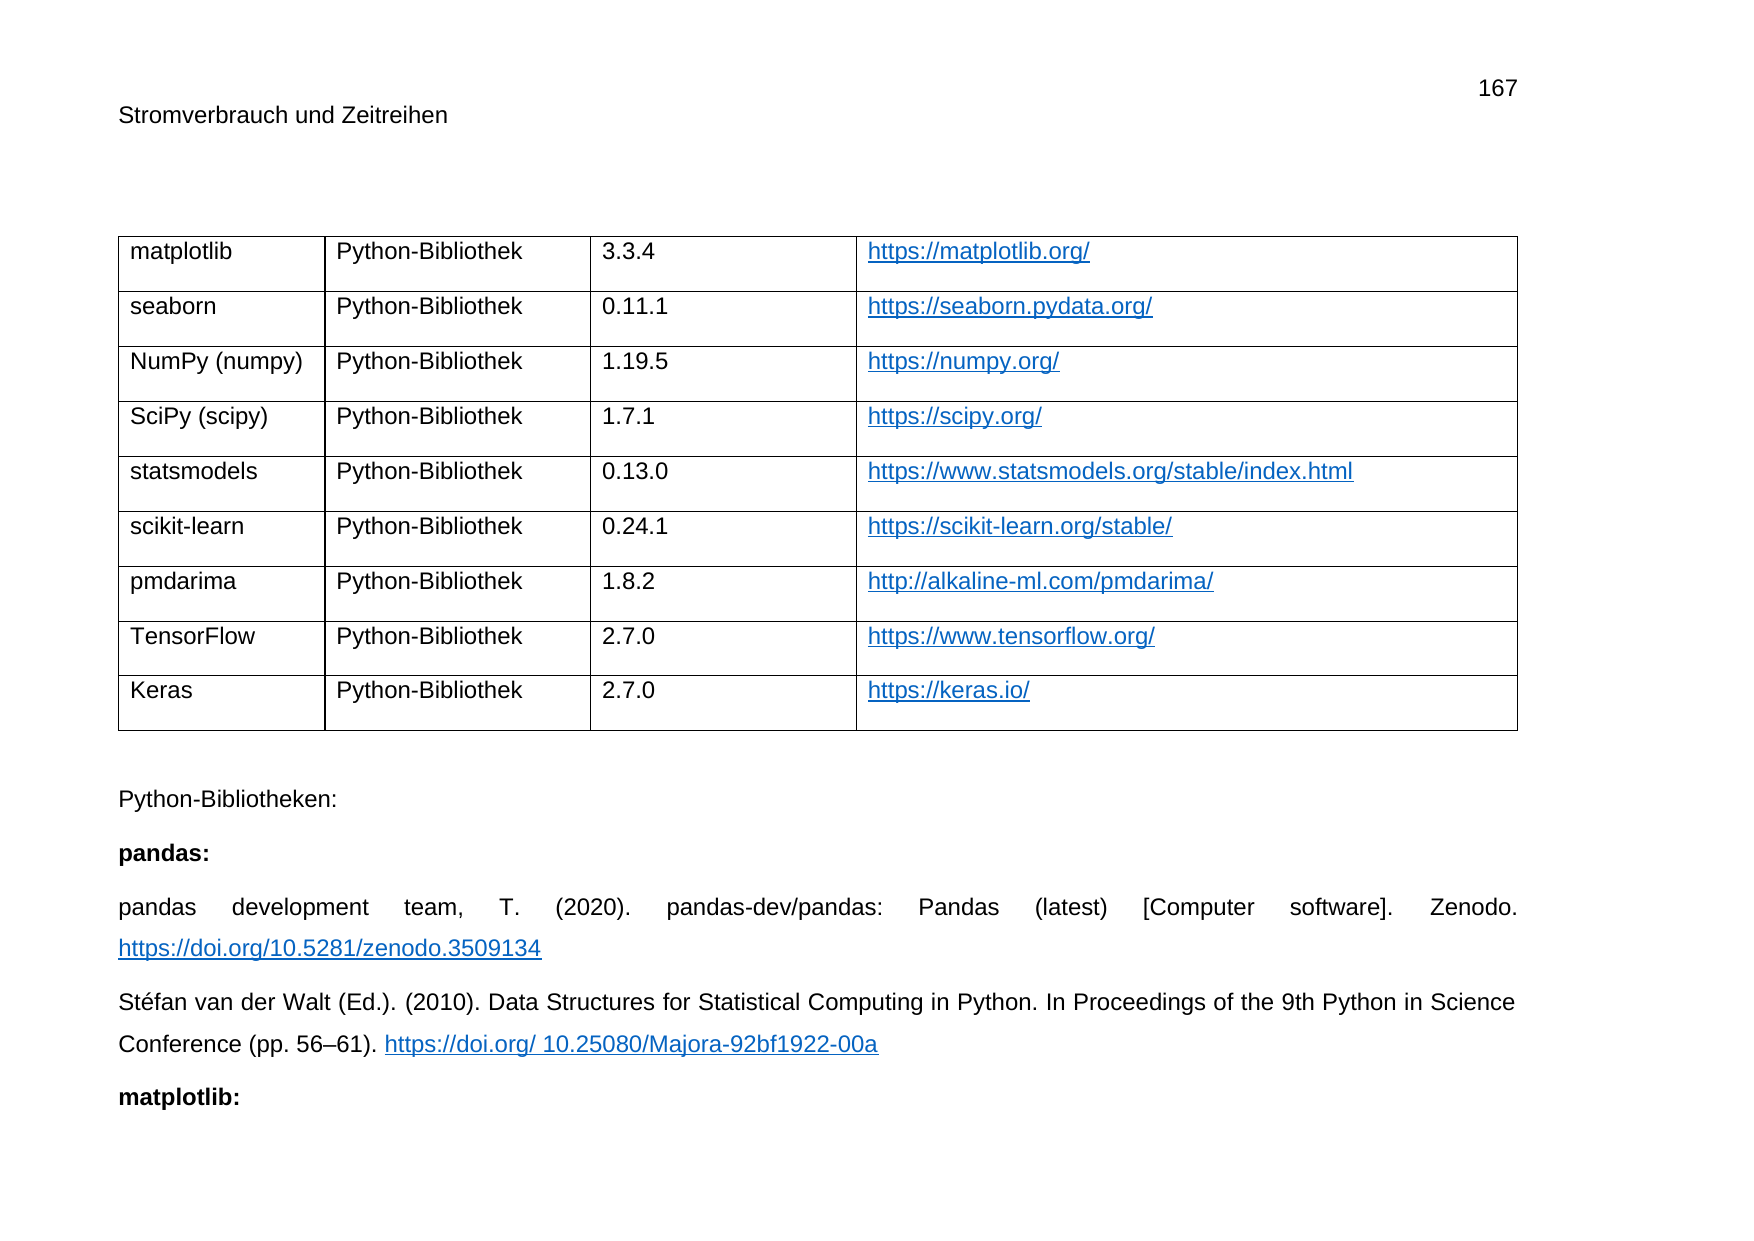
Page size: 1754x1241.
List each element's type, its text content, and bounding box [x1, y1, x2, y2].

table_cell statsmodels [119, 457, 324, 511]
text Python-Bibliotheken: [118, 785, 1518, 813]
table_cell SciPy (scipy) [119, 402, 324, 456]
table_cell 3.3.4 [591, 237, 856, 291]
table_cell TensorFlow [119, 622, 324, 675]
table_cell https://scikit-learn.org/stable/ [857, 512, 1517, 566]
text matplotlib: [118, 1083, 1518, 1111]
table_cell 0.11.1 [591, 292, 856, 346]
table_cell https://seaborn.pydata.org/ [857, 292, 1517, 346]
text pandas development team, T. (2020). pandas-dev/pandas: Pandas (latest) [Computer software]. Zenodo. https://doi.org/10.5281/zenodo.3509134 [118, 893, 1518, 962]
table_cell NumPy (numpy) [119, 347, 324, 401]
table_cell 2.7.0 [591, 676, 856, 730]
table_cell Python-Bibliothek [326, 292, 590, 346]
table_cell Python-Bibliothek [326, 567, 590, 621]
table_cell https://numpy.org/ [857, 347, 1517, 401]
text Stéfan van der Walt (Ed.). (2010). Data Structures for Statistical Computing in Python. In Proceedings of the 9th Python in Science Conference (pp. 56–61). https://doi.org/ 10.25080/Majora-92bf1922-00a [118, 988, 1518, 1057]
table_cell Python-Bibliothek [326, 457, 590, 511]
table_cell 2.7.0 [591, 622, 856, 675]
table_cell Python-Bibliothek [326, 676, 590, 730]
table_cell Keras [119, 676, 324, 730]
table_cell Python-Bibliothek [326, 402, 590, 456]
table_cell Python-Bibliothek [326, 512, 590, 566]
table_cell 0.24.1 [591, 512, 856, 566]
table_cell Python-Bibliothek [326, 237, 590, 291]
table_cell Python-Bibliothek [326, 347, 590, 401]
text pandas: [118, 839, 1518, 867]
table_cell http://alkaline-ml.com/pmdarima/ [857, 567, 1517, 621]
table_cell https://scipy.org/ [857, 402, 1517, 456]
table_cell seaborn [119, 292, 324, 346]
table_cell 1.7.1 [591, 402, 856, 456]
table_cell Python-Bibliothek [326, 622, 590, 675]
table_cell https://www.tensorflow.org/ [857, 622, 1517, 675]
table_cell https://www.statsmodels.org/stable/index.html [857, 457, 1517, 511]
table_cell 0.13.0 [591, 457, 856, 511]
table_cell scikit-learn [119, 512, 324, 566]
table_cell 1.19.5 [591, 347, 856, 401]
table_cell https://matplotlib.org/ [857, 237, 1517, 291]
table_cell matplotlib [119, 237, 324, 291]
table_cell https://keras.io/ [857, 676, 1517, 730]
table_cell 1.8.2 [591, 567, 856, 621]
table_cell pmdarima [119, 567, 324, 621]
